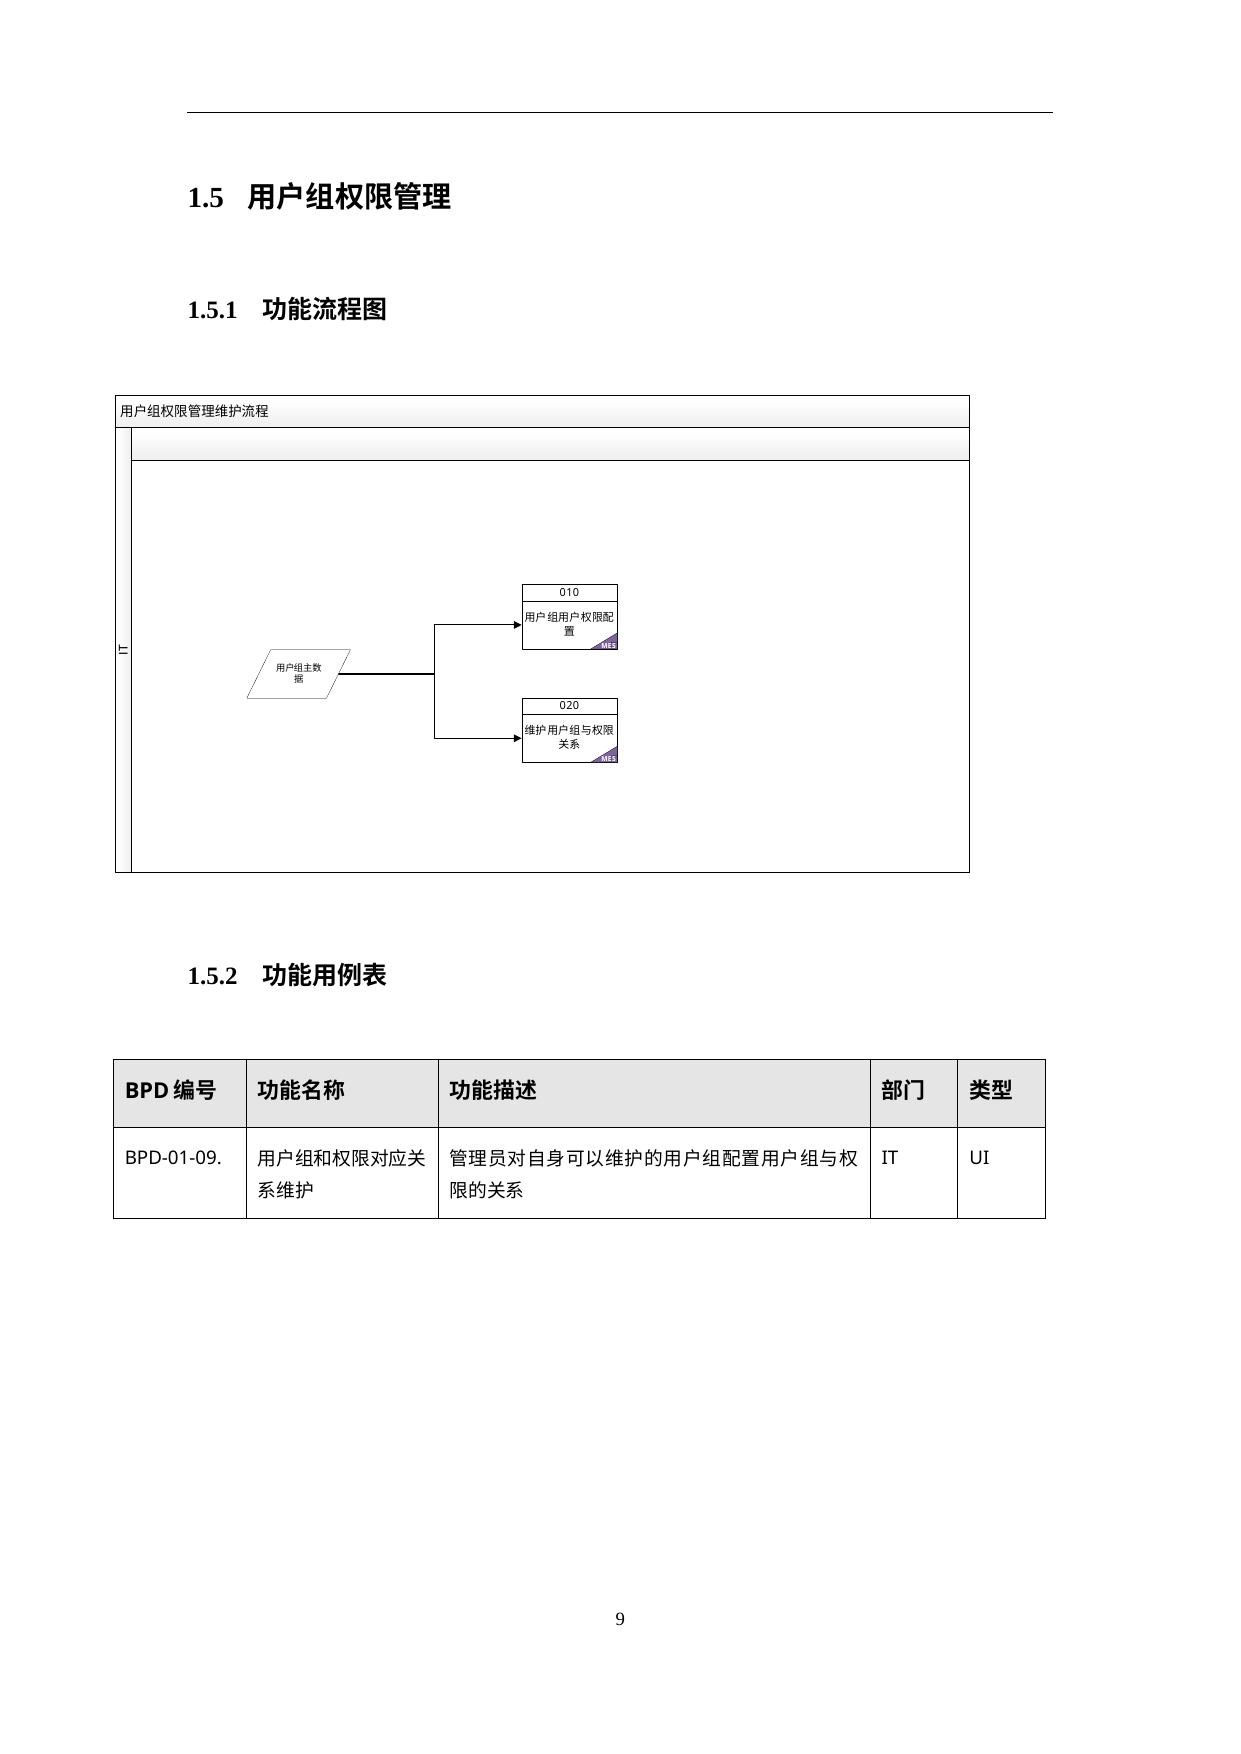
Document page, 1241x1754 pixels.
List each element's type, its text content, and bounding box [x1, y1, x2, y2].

table_header BPD编号 [114, 1060, 246, 1127]
table_header 功能描述 [439, 1060, 870, 1127]
table_header 部门 [871, 1060, 957, 1127]
table_cell UI [958, 1128, 1045, 1218]
subtitle 功能流程图 [187, 275, 1053, 340]
table_cell [114, 1128, 246, 1218]
table_cell IT [871, 1128, 957, 1218]
table_header 功能名称 [247, 1060, 438, 1127]
table_cell 用户组和权限对应关系维护 [247, 1128, 438, 1218]
subtitle 用户组权限管理 [187, 162, 1053, 227]
subtitle 功能用例表 [187, 941, 1053, 1006]
table_header 类型 [958, 1060, 1045, 1127]
table_cell 管理员对自身可以维护的用户组配置用户组与权限的关系 [439, 1128, 870, 1218]
